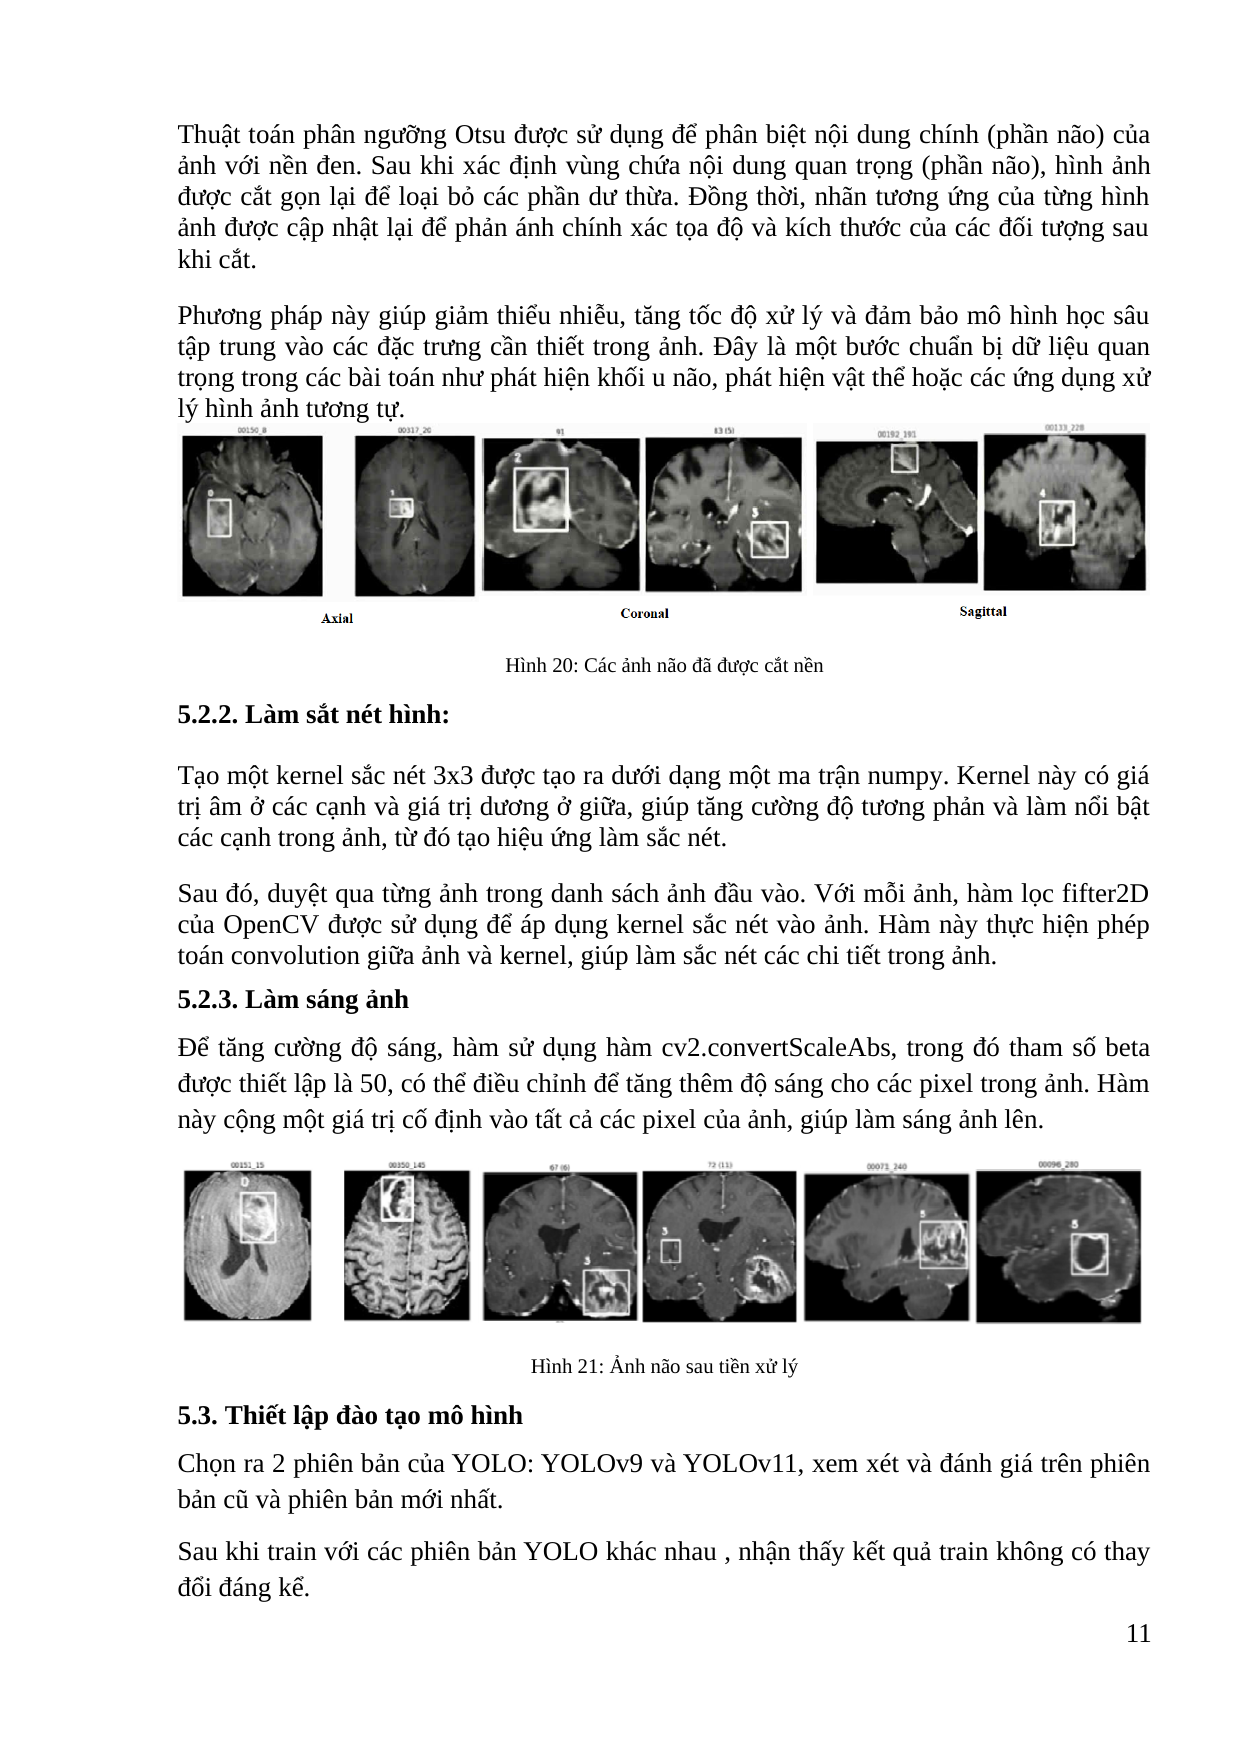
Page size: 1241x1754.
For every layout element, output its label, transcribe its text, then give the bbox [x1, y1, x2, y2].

text Hình 20: Các ảnh não đã được cắt nền [177, 653, 1152, 677]
text Thuật toán phân ngưỡng Otsu được sử dụng để phân biệt nội dung chính (phần não) của ảnh với nền đen. Sau khi xác định vùng chứa nội dung quan trọng (phần não), hình ảnh được cắt gọn lại để loại bỏ các phần dư thừa. Đồng thời, nhãn tương ứng của từng hình ảnh được cập nhật lại để phản ánh chính xác tọa độ và kích thước của các đối tượng sau khi cắt. [177, 118, 1152, 274]
subtitle Thiết lập đào tạo mô hình [177, 1399, 1152, 1430]
picture [177, 423, 1152, 632]
picture [177, 1155, 1152, 1333]
subtitle Làm sắt nét hình: [177, 698, 1152, 729]
subtitle Làm sáng ảnh [177, 983, 1152, 1014]
text Chọn ra 2 phiên bản của YOLO: YOLOv9 và YOLOv11, xem xét và đánh giá trên phiên bản cũ và phiên bản mới nhất. [177, 1447, 1152, 1514]
text Sau đó, duyệt qua từng ảnh trong danh sách ảnh đầu vào. Với mỗi ảnh, hàm lọc fifter2D của OpenCV được sử dụng để áp dụng kernel sắc nét vào ảnh. Hàm này thực hiện phép toán convolution giữa ảnh và kernel, giúp làm sắc nét các chi tiết trong ảnh. [177, 877, 1152, 971]
text Tạo một kernel sắc nét 3x3 được tạo ra dưới dạng một ma trận numpy. Kernel này có giá trị âm ở các cạnh và giá trị dương ở giữa, giúp tăng cường độ tương phản và làm nổi bật các cạnh trong ảnh, từ đó tạo hiệu ứng làm sắc nét. [177, 759, 1152, 852]
text Phương pháp này giúp giảm thiểu nhiễu, tăng tốc độ xử lý và đảm bảo mô hình học sâu tập trung vào các đặc trưng cần thiết trong ảnh. Đây là một bước chuẩn bị dữ liệu quan trọng trong các bài toán như phát hiện khối u não, phát hiện vật thể hoặc các ứng dụng xử lý hình ảnh tương tự. [177, 299, 1152, 423]
text Sau khi train với các phiên bản YOLO khác nhau , nhận thấy kết quả train không có thay đổi đáng kể. [177, 1536, 1152, 1602]
text Để tăng cường độ sáng, hàm sử dụng hàm cv2.convertScaleAbs, trong đó tham số beta được thiết lập là 50, có thể điều chỉnh để tăng thêm độ sáng cho các pixel trong ảnh. Hàm này cộng một giá trị cố định vào tất cả các pixel của ảnh, giúp làm sáng ảnh lên. [177, 1031, 1152, 1134]
text Hình 21: Ảnh não sau tiền xử lý [177, 1354, 1152, 1378]
